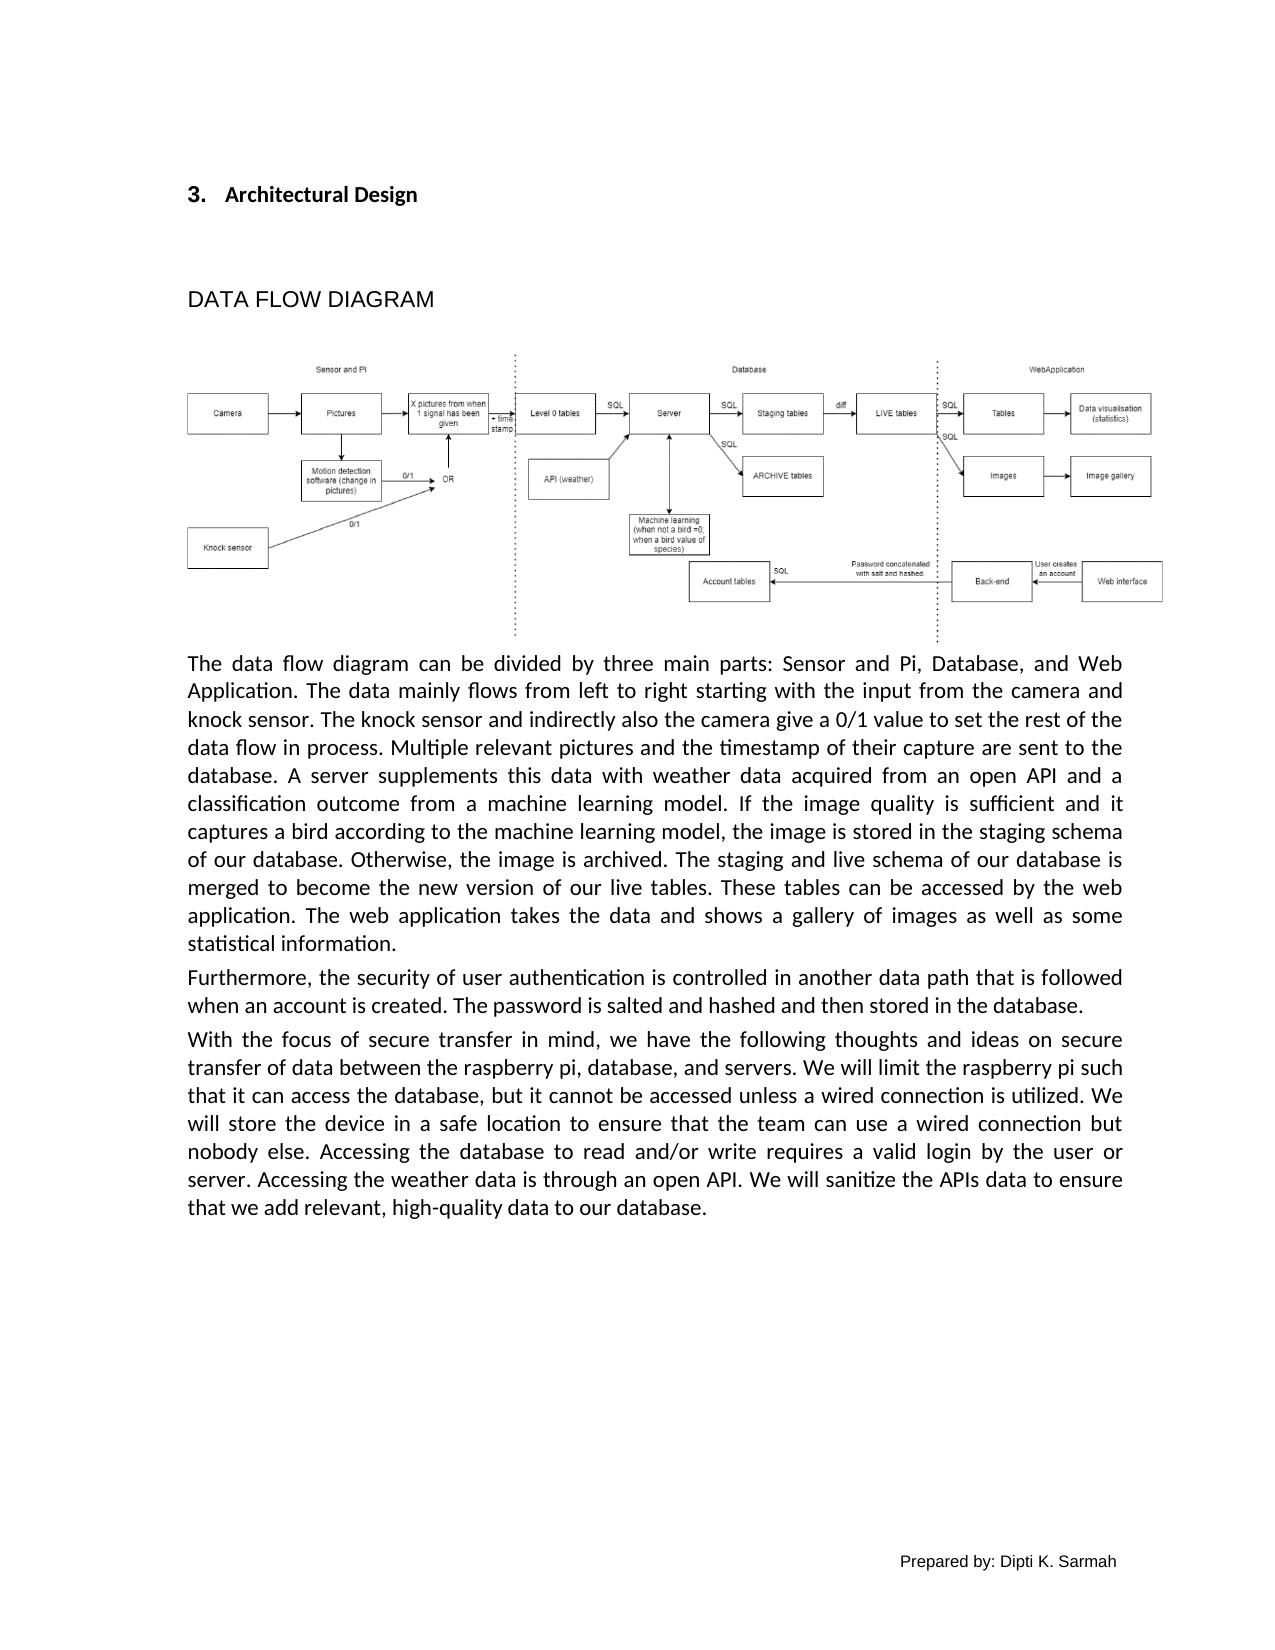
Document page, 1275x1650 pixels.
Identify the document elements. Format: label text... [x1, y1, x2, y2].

text With the focus of secure transfer in mind, we have the following thoughts and ideas on secure transfer of data between the raspberry pi, database, and servers. We will limit the raspberry pi such that it can access the database, but it cannot be accessed unless a wired connection is utilized. We will store the device in a safe location to ensure that the team can use a wired connection but nobody else. Accessing the database to read and/or write requires a valid login by the user or server. Accessing the weather data is through an open API. We will sanitize the APIs data to ensure that we add relevant, high-quality data to our database. [187, 1025, 1125, 1222]
list Architectural Design [187, 180, 1125, 208]
text Furthermore, the security of user authentication is controlled in another data path that is followed when an account is created. The password is salted and hashed and then stored in the database. [187, 963, 1125, 1019]
picture [187, 353, 1163, 643]
text DATA FLOW DIAGRAM [187, 286, 1125, 312]
text The data flow diagram can be divided by three main parts: Sensor and Pi, Database, and Web Application. The data mainly flows from left to right starting with the input from the camera and knock sensor. The knock sensor and indirectly also the camera give a 0/1 value to set the rest of the data flow in process. Multiple relevant pictures and the timestamp of their capture are sent to the database. A server supplements this data with weather data acquired from an open API and a classification outcome from a machine learning model. If the image quality is sufficient and it captures a bird according to the machine learning model, the image is stored in the staging schema of our database. Otherwise, the image is archived. The staging and live schema of our database is merged to become the new version of our live tables. These tables can be accessed by the web application. The web application takes the data and shows a gallery of images as well as some statistical information. [187, 649, 1125, 957]
